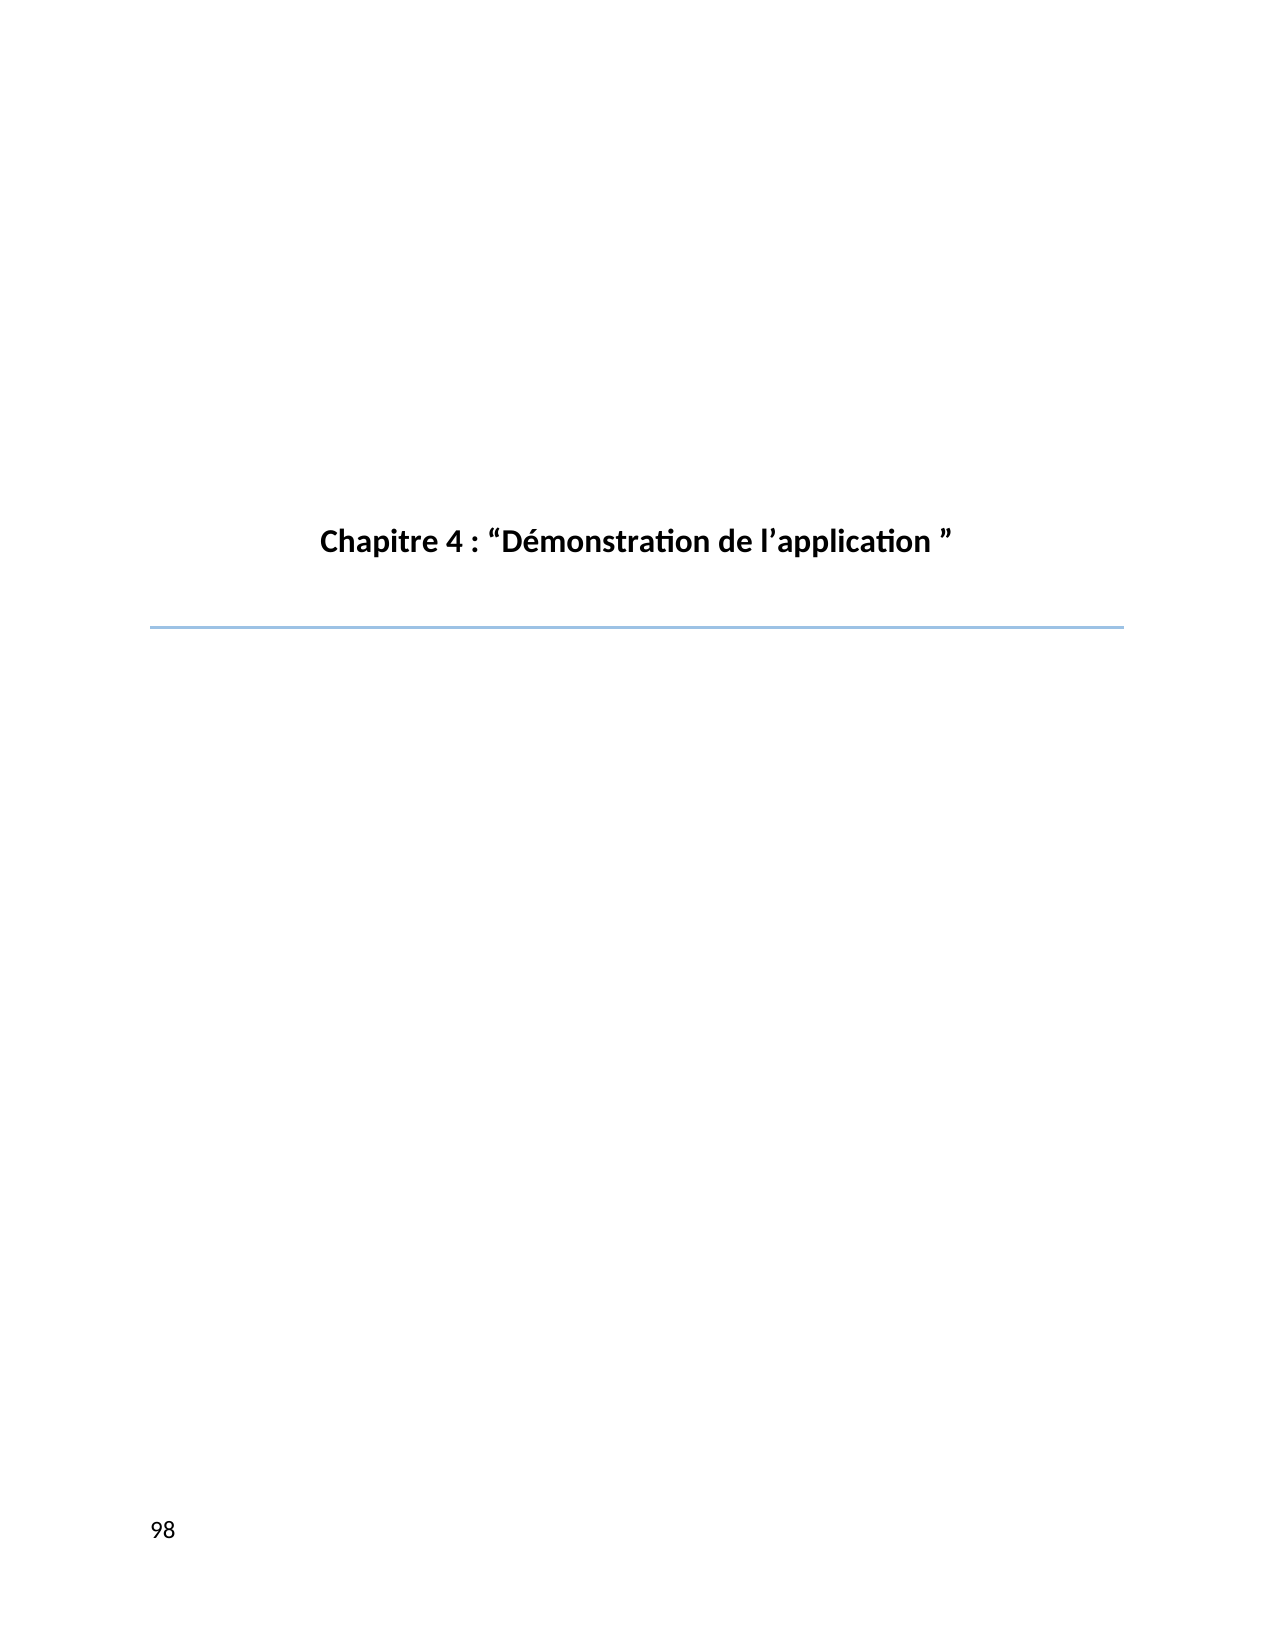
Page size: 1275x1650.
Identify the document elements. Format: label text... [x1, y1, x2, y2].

table_header Chapitre 4 : “Démonstration de l’application ” [150, 495, 1124, 626]
